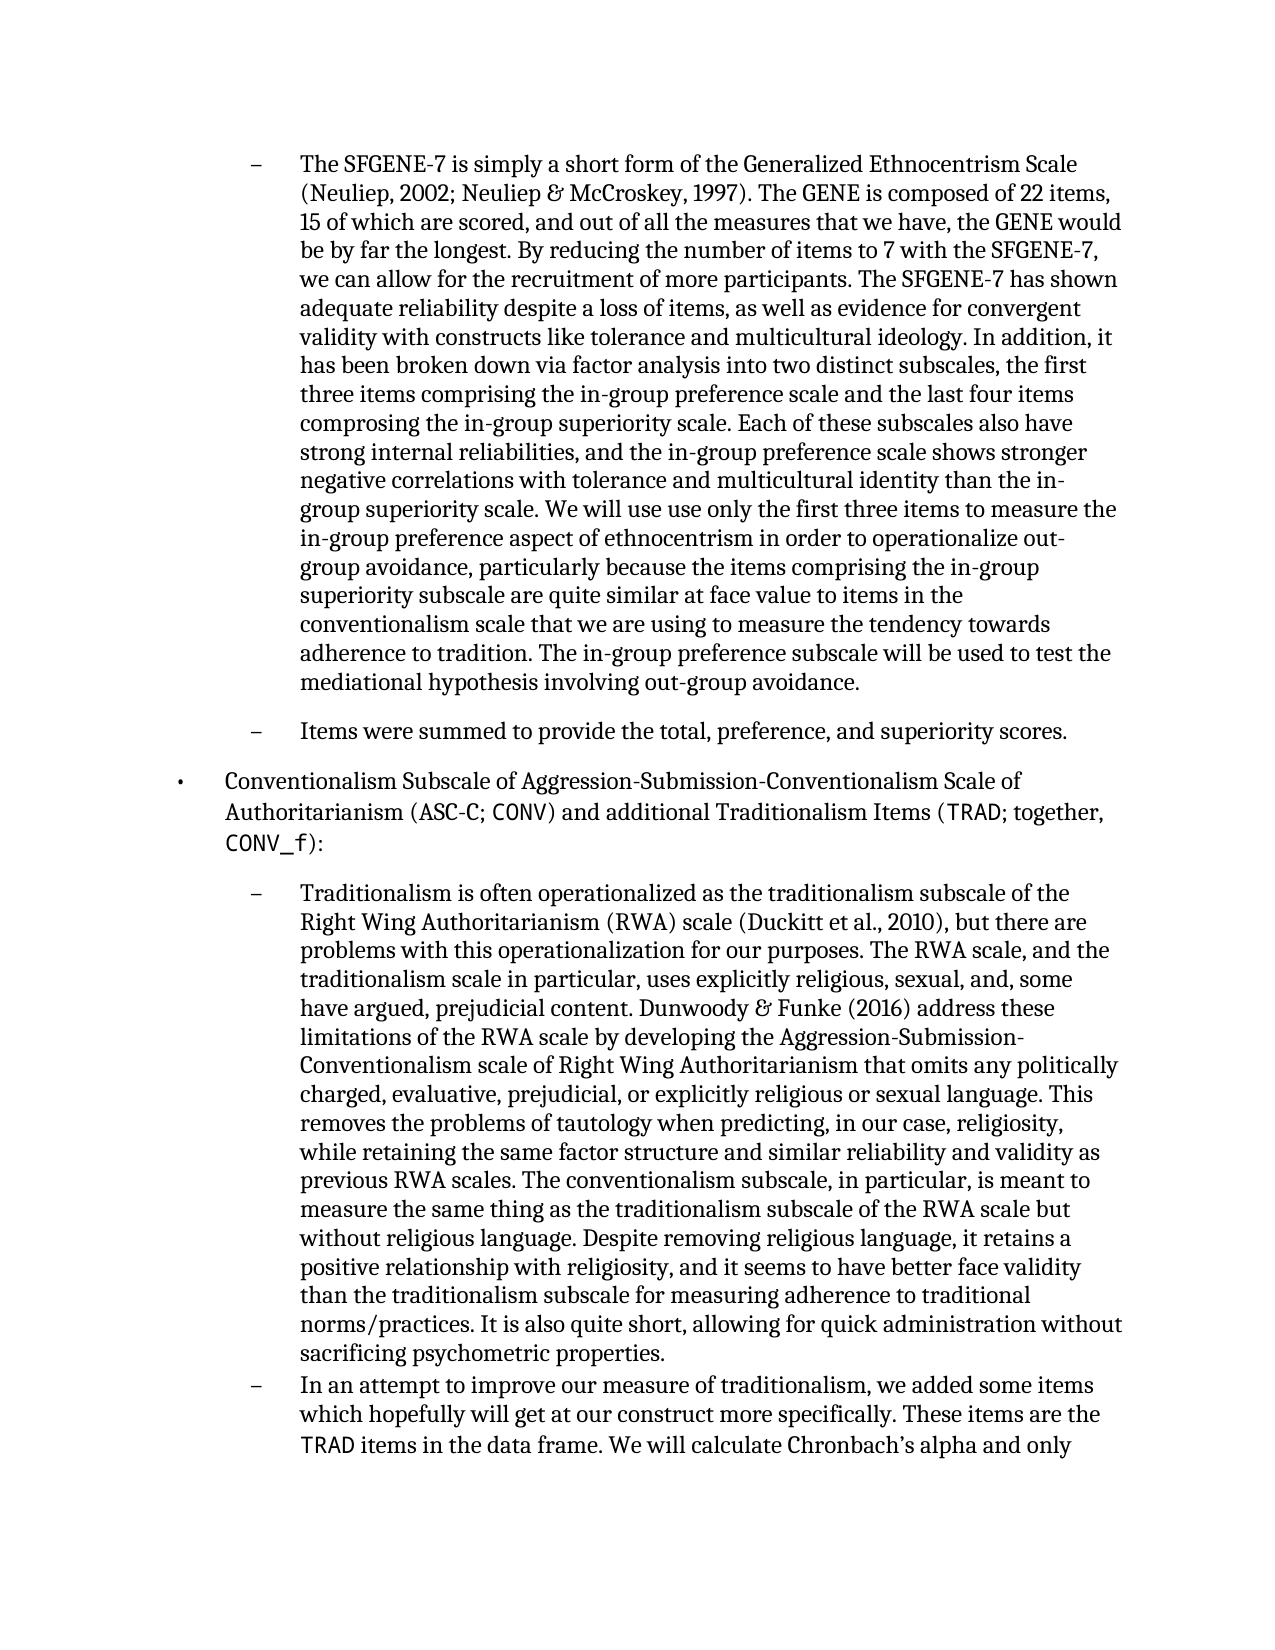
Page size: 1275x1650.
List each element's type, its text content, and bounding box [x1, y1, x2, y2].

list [250, 1371, 1125, 1460]
list The SFGENE-7 is simply a short form of the Generalized Ethnocentrism Scale (Neuliep, 2002; Neuliep & McCroskey, 1997). The GENE is composed of 22 items, 15 of which are scored, and out of all the measures that we have, the GENE would be by far the longest. By reducing the number of items to 7 with the SFGENE-7, we can allow for the recruitment of more participants. The SFGENE-7 has shown adequate reliability despite a loss of items, as well as evidence for convergent validity with constructs like tolerance and multicultural ideology. In addition, it has been broken down via factor analysis into two distinct subscales, the first three items comprising the in-group preference scale and the last four items comprosing the in-group superiority scale. Each of these subscales also have strong internal reliabilities, and the in-group preference scale shows stronger negative correlations with tolerance and multicultural identity than the in-group superiority scale. We will use use only the first three items to measure the in-group preference aspect of ethnocentrism in order to operationalize out-group avoidance, particularly because the items comprising the in-group superiority subscale are quite similar at face value to items in the conventionalism scale that we are using to measure the tendency towards adherence to tradition. The in-group preference subscale will be used to test the mediational hypothesis involving out-group avoidance. [250, 150, 1125, 696]
list Items were summed to provide the total, preference, and superiority scores. [250, 717, 1125, 746]
list Conventionalism Subscale of Aggression-Submission-Conventionalism Scale of Authoritarianism (ASC-C; CONV) and additional Traditionalism Items (TRAD; together, CONV_f): [175, 767, 1125, 858]
list Traditionalism is often operationalized as the traditionalism subscale of the Right Wing Authoritarianism (RWA) scale (Duckitt et al., 2010), but there are problems with this operationalization for our purposes. The RWA scale, and the traditionalism scale in particular, uses explicitly religious, sexual, and, some have argued, prejudicial content. Dunwoody & Funke (2016) address these limitations of the RWA scale by developing the Aggression-Submission-Conventionalism scale of Right Wing Authoritarianism that omits any politically charged, evaluative, prejudicial, or explicitly religious or sexual language. This removes the problems of tautology when predicting, in our case, religiosity, while retaining the same factor structure and similar reliability and validity as previous RWA scales. The conventionalism subscale, in particular, is meant to measure the same thing as the traditionalism subscale of the RWA scale but without religious language. Despite removing religious language, it retains a positive relationship with religiosity, and it seems to have better face validity than the traditionalism subscale for measuring adherence to traditional norms/practices. It is also quite short, allowing for quick administration without sacrificing psychometric properties. [250, 879, 1125, 1367]
